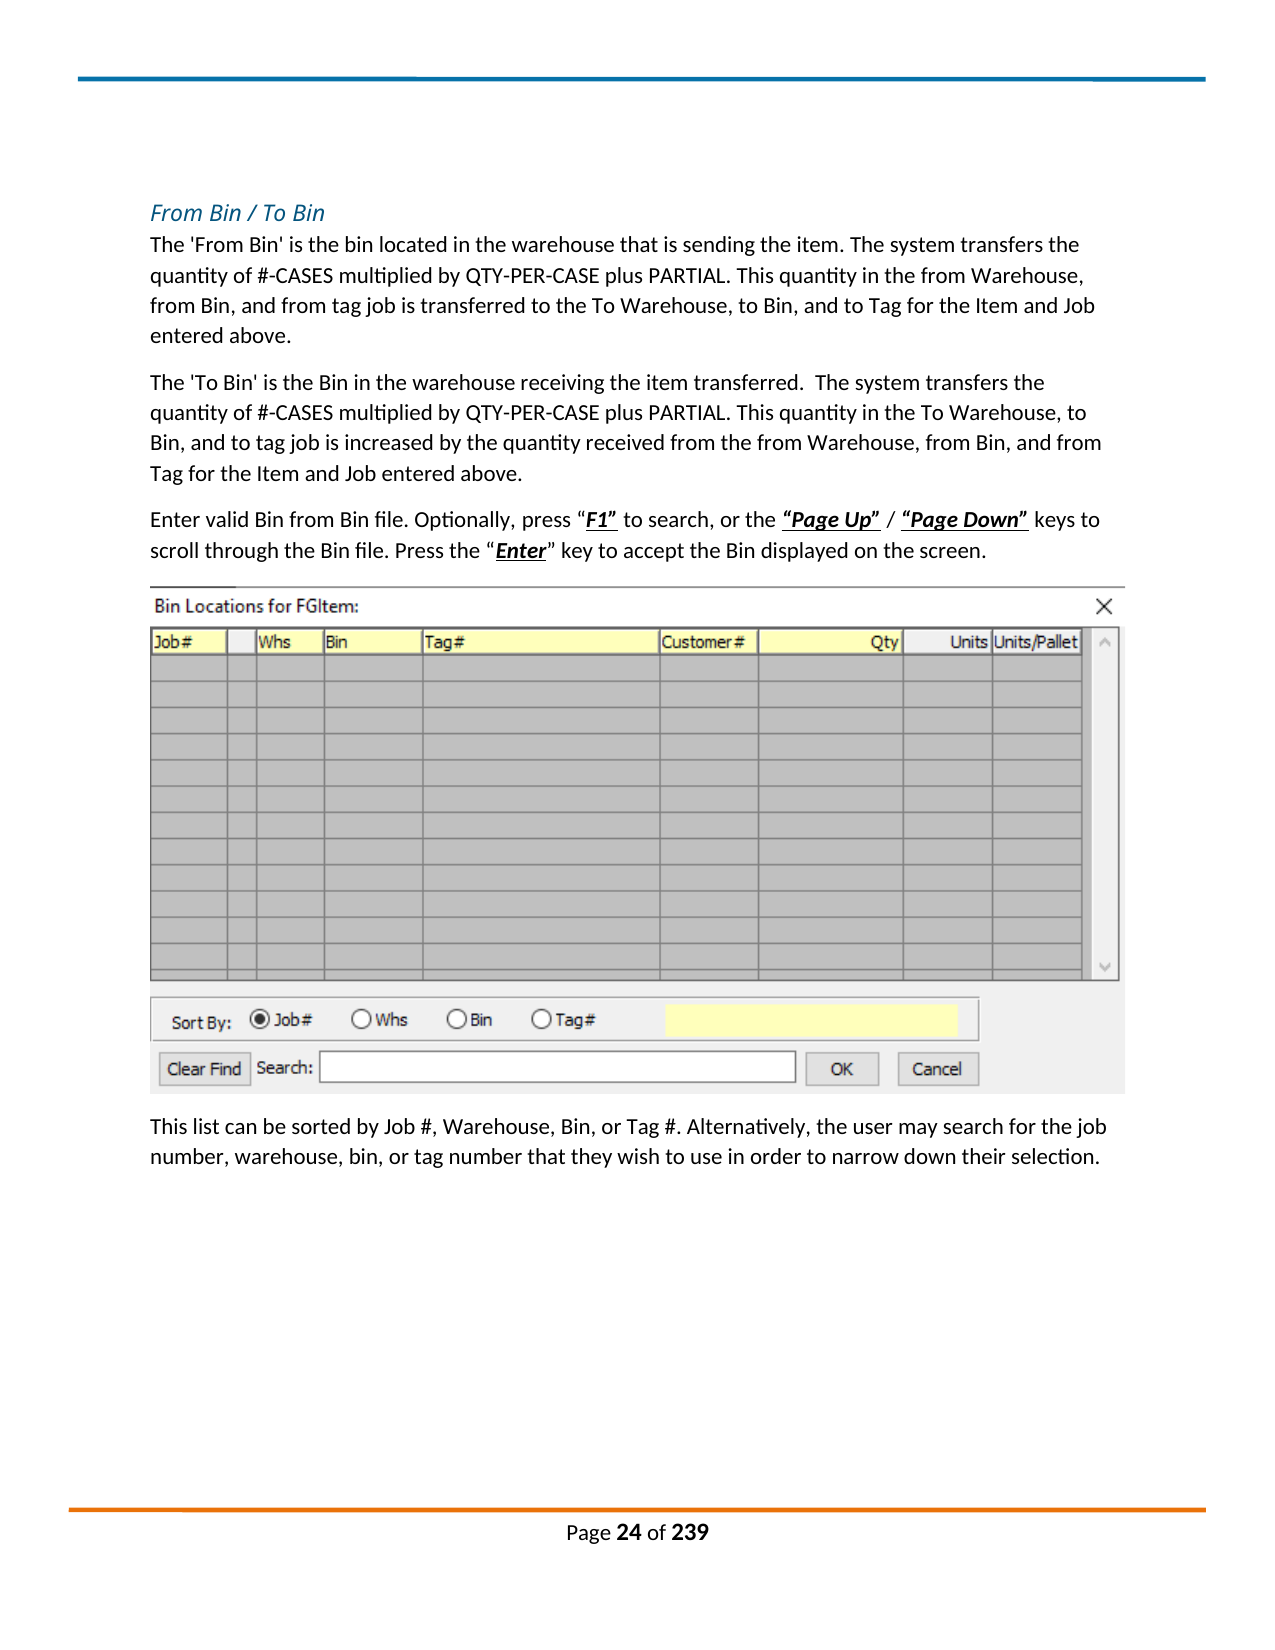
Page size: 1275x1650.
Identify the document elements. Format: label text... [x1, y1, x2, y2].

subtitle From Bin / To Bin [150, 197, 1125, 228]
text This list can be sorted by Job #, Warehouse, Bin, or Tag #. Alternatively, the user may search for the job number, warehouse, bin, or tag number that they wish to use in order to narrow down their selection. [150, 1112, 1125, 1170]
text The 'From Bin' is the bin located in the warehouse that is sending the item. The system transfers the quantity of #-CASES multiplied by QTY--CASE plus PARTIAL. This quantity in the from Warehouse, from Bin, and from tag job is transferred to the To Warehouse, to Bin, and to Tag for the Item and Job entered above. [150, 231, 1125, 349]
text Enter valid Bin from Bin file. Optionally, press “F1” to search, or the “Page Up” / “Page Down” keys to scroll through the Bin file. Press the “Enter” key to accept the Bin displayed on the screen. [150, 506, 1125, 564]
text The 'To Bin' is the Bin in the warehouse receiving the item transferred. The system transfers the quantity of #-CASES multiplied by QTY--CASE plus PARTIAL. This quantity in the To Warehouse, to Bin, and to tag job is increased by the quantity received from the from Warehouse, from Bin, and from Tag for the Item and Job entered above. [150, 368, 1125, 487]
picture [150, 582, 1125, 1094]
